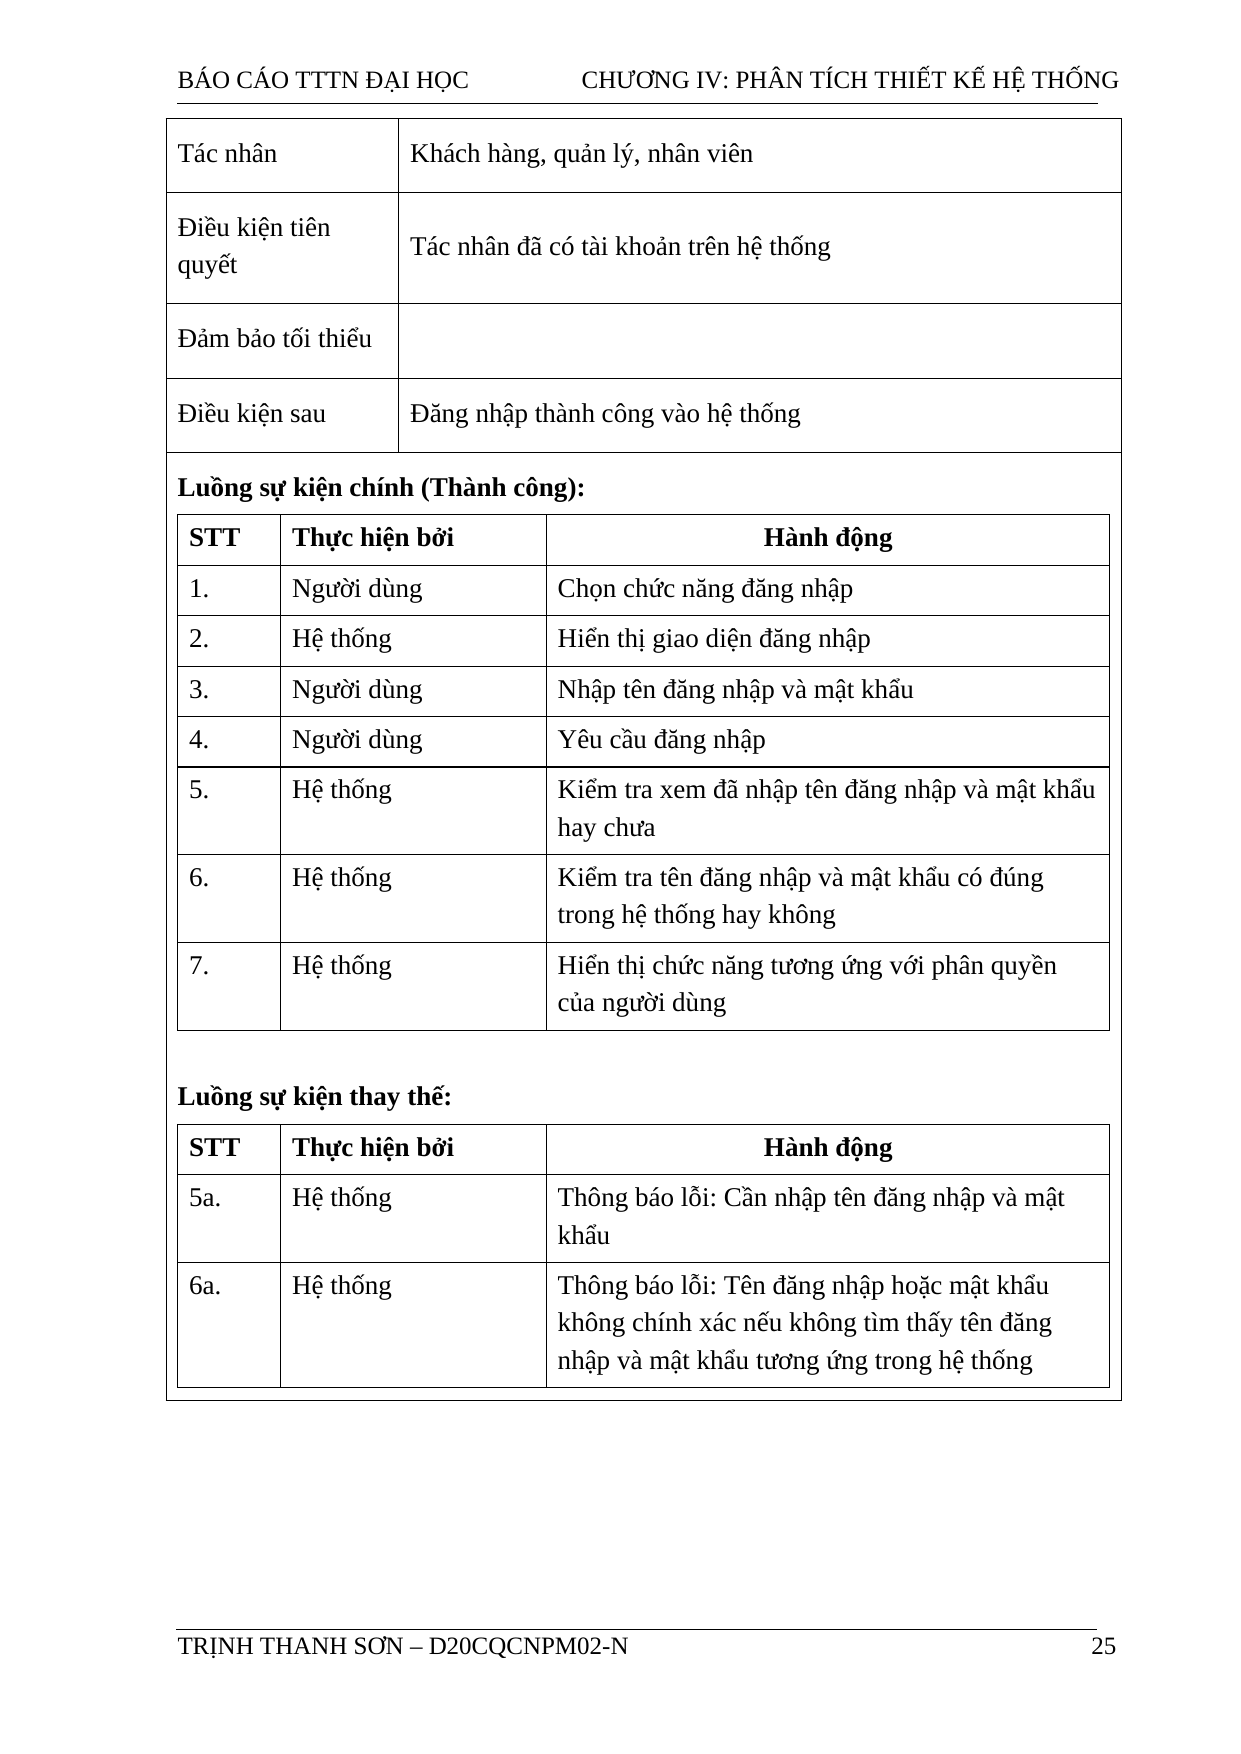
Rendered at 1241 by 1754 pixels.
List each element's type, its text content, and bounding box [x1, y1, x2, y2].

table_cell Đảm bảo tối thiểu [167, 304, 398, 378]
table_cell Tác nhân [167, 119, 398, 192]
table_cell [399, 304, 1121, 378]
table_cell Tác nhân đã có tài khoản trên hệ thống [399, 193, 1121, 303]
table_cell Điều kiện tiên quyết [167, 193, 398, 303]
table_cell Luồng sự kiện chính (Thành công): Luồng sự kiện thay thế: [167, 453, 1121, 1400]
table_cell Điều kiện sau [167, 379, 398, 452]
table_cell Đăng nhập thành công vào hệ thống [399, 379, 1121, 452]
table_cell Khách hàng, quản lý, nhân viên [399, 119, 1121, 192]
